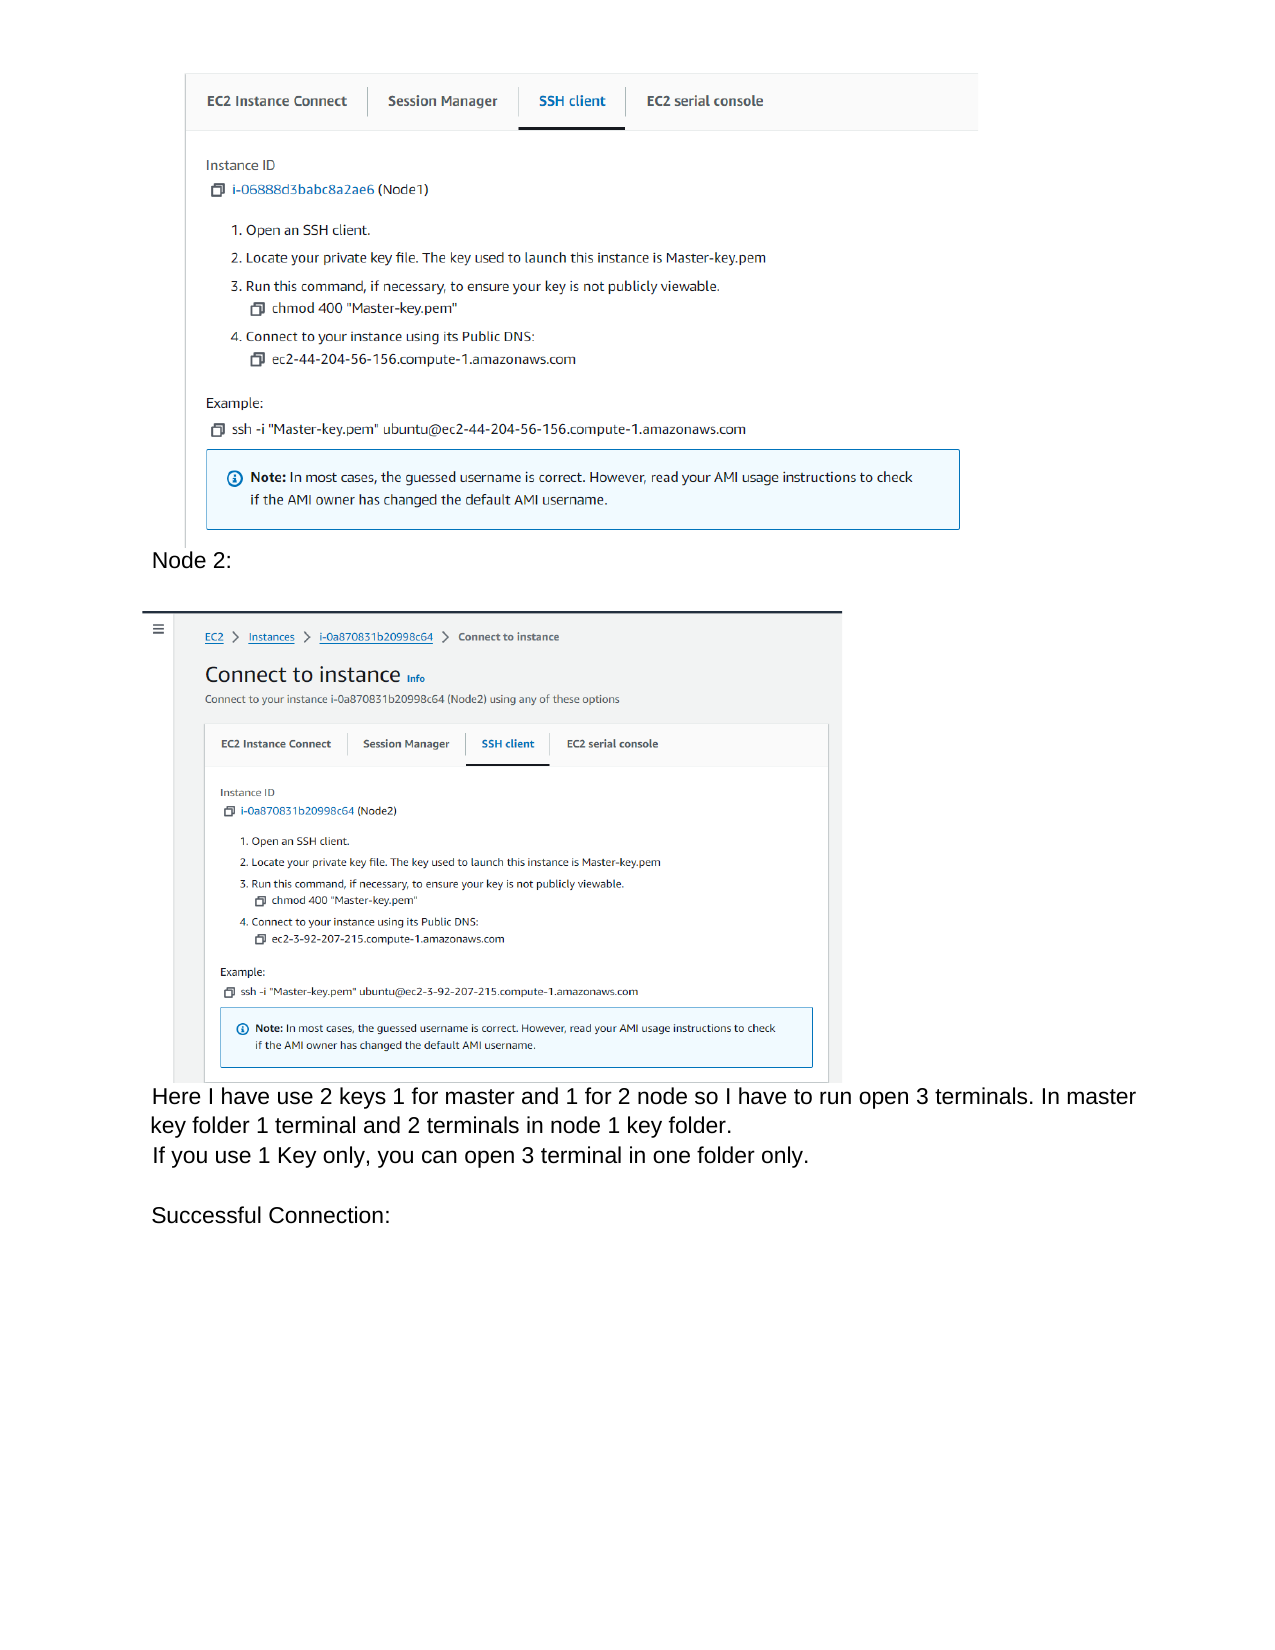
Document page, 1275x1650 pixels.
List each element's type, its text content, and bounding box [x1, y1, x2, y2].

text If you use 1 Key only, you can open 3 terminal in one folder only. [152, 1142, 1204, 1168]
text Here I have use 2 keys 1 for master and 1 for 2 node so I have to run open 3 terminals. In master key folder 1 terminal and 2 terminals in node 1 key folder. [150, 1083, 1173, 1138]
picture [184, 73, 979, 548]
picture [142, 611, 843, 1083]
text Node 2: [152, 547, 1162, 574]
text Successful Connection: [151, 1202, 1204, 1229]
